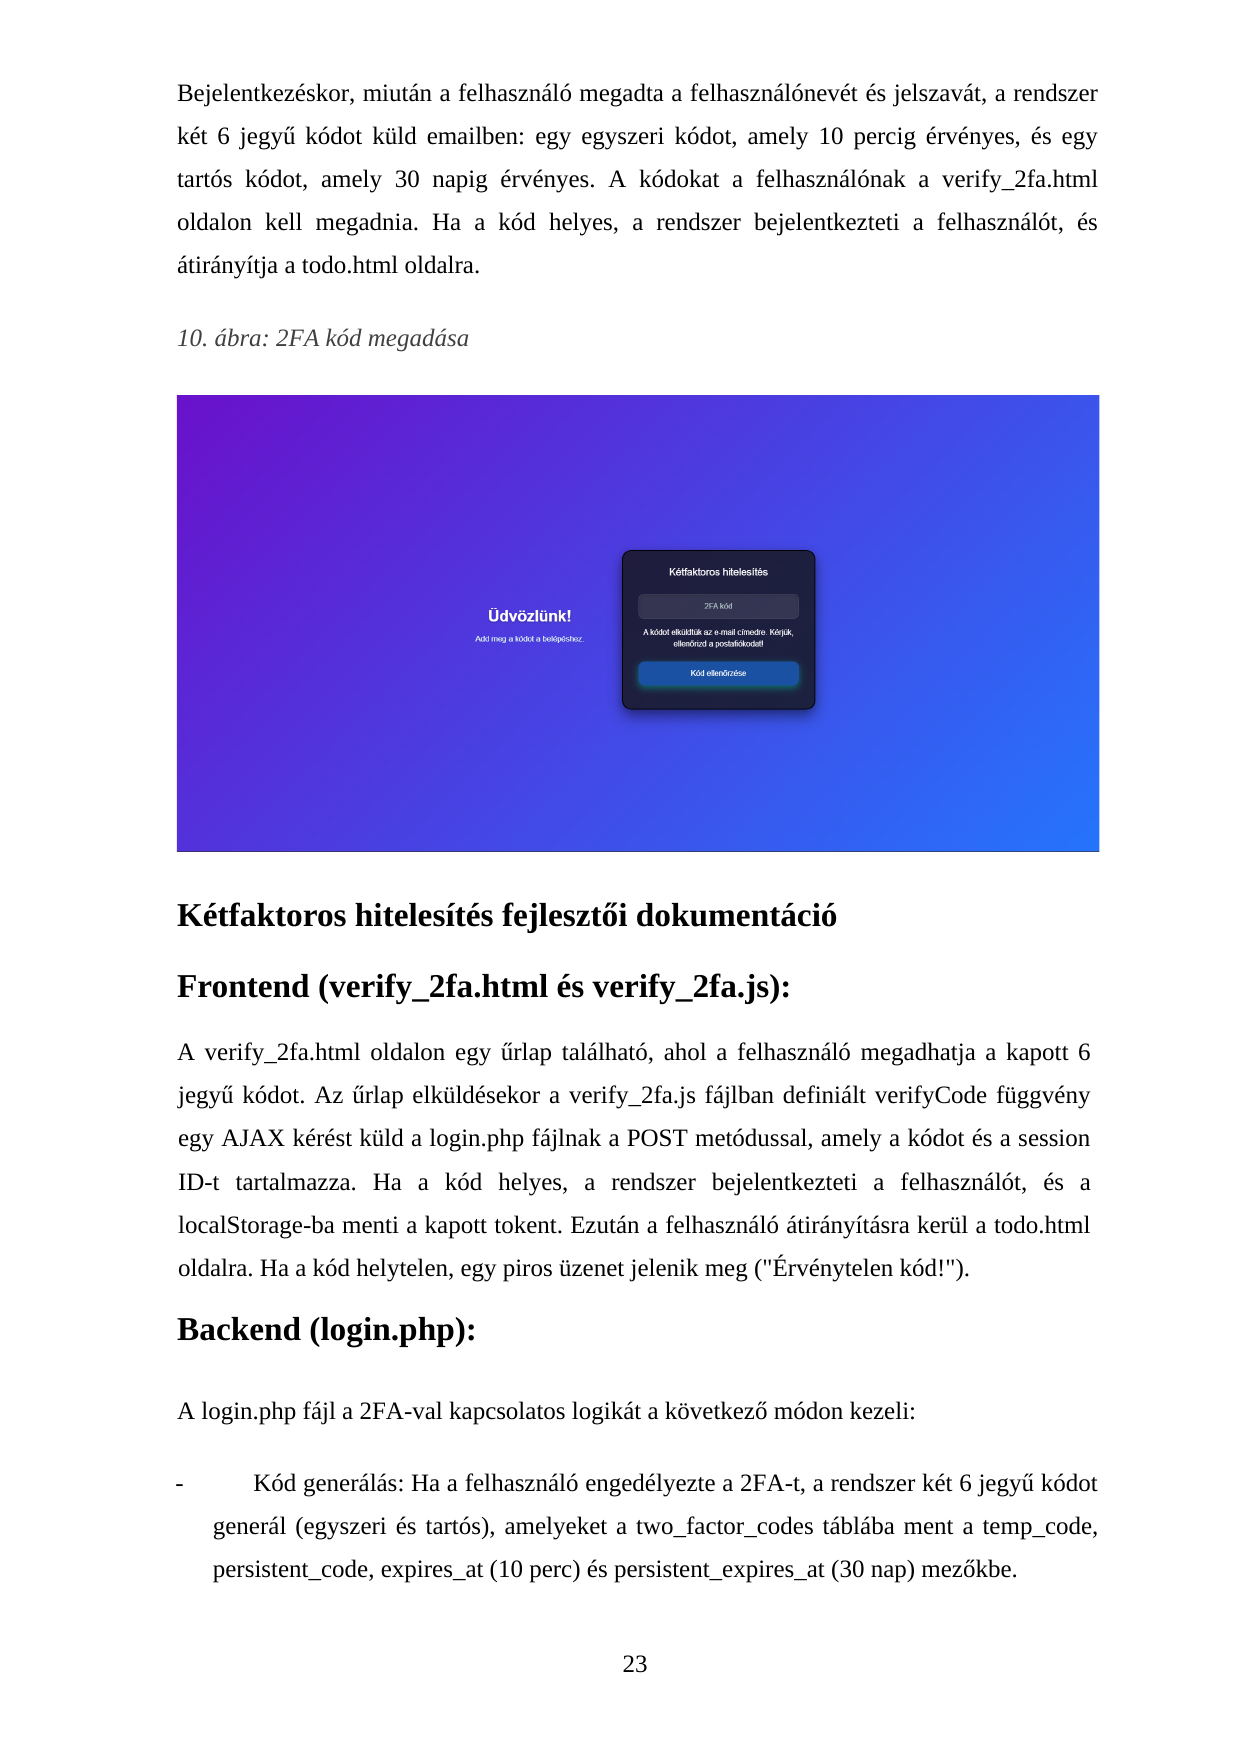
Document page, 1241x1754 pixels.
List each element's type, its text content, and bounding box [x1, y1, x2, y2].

subtitle Backend (login.php): [177, 1309, 1092, 1348]
picture [176, 395, 1100, 852]
subtitle Kétfaktoros hitelesítés fejlesztői dokumentáció [177, 896, 1092, 934]
subtitle Frontend (verify_2fa.html és verify_2fa.js): [177, 966, 1092, 1005]
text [177, 78, 1099, 279]
text 10. ábra: 2FA kód megadása [177, 323, 1099, 351]
text A login.php fájl a 2FA-val kapcsolatos logikát a következő módon kezeli: [177, 1396, 1099, 1425]
list Kód generálás: Ha a felhasználó engedélyezte a 2FA-t, a rendszer két 6 jegyű kódot generál (egyszeri és tartós), amelyeket a two_factor_codes táblába ment a temp_code, persistent_code, expires_at (10 perc) és persistent_expires_at (30 nap) mezőkbe. [175, 1468, 1099, 1583]
subtitle A verify_2fa.html oldalon egy űrlap található, ahol a felhasználó megadhatja a kapott 6 jegyű kódot. Az űrlap elküldésekor a verify_2fa.js fájlban definiált verifyCode függvény egy AJAX kérést küld a login.php fájlnak a POST metódussal, amely a kódot és a session ID-t tartalmazza. Ha a kód helyes, a rendszer bejelentkezteti a felhasználót, és a localStorage-ba menti a kapott tokent. Ezután a felhasználó átirányításra kerül a todo.html oldalra. Ha a kód helytelen, egy piros üzenet jelenik meg ("Érvénytelen kód!"). [177, 1037, 1092, 1282]
